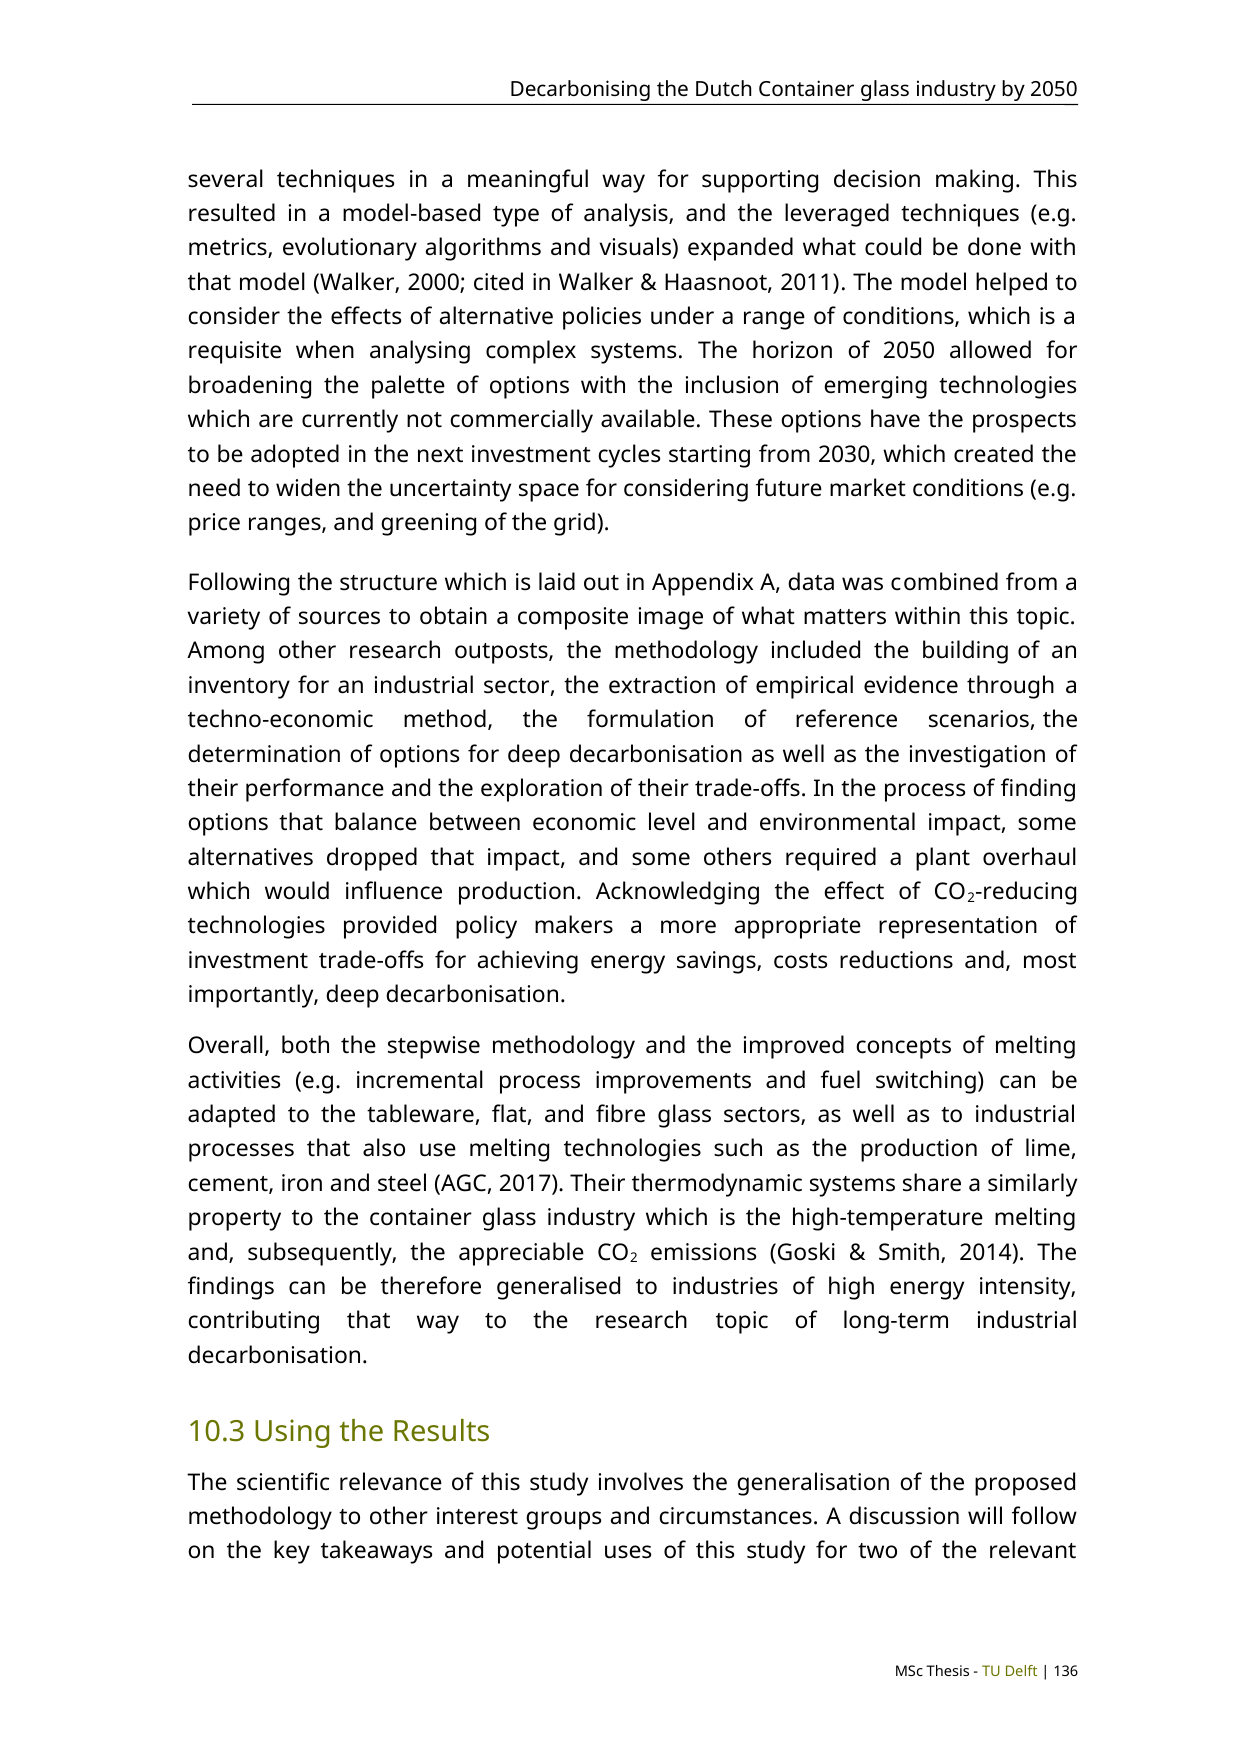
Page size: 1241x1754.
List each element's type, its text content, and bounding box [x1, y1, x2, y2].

text Following the structure which is laid out in Appendix A, data was combined from a variety of sources to obtain a composite image of what matters within this topic. Among other research outposts, the methodology included the building of an inventory for an industrial sector, the extraction of empirical evidence through a techno-economic method, the formulation of reference scenarios, the determination of options for deep decarbonisation as well as the investigation of their performance and the exploration of their trade-offs. In the process of finding options that balance between economic level and environmental impact, some alternatives dropped that impact, and some others required a plant overhaul which would influence production. Acknowledging the effect of CO2-reducing technologies provided policy makers a more appropriate representation of investment trade-offs for achieving energy savings, costs reductions and, most importantly, deep decarbonisation. [187, 566, 1078, 1009]
text Overall, both the stepwise methodology and the improved concepts of melting activities (e.g. incremental process improvements and fuel switching) can be adapted to the tableware, flat, and fibre glass sectors, as well as to industrial processes that also use melting technologies such as the production of lime, cement, iron and steel (AGC, 2017). Their thermodynamic systems share a similarly property to the container glass industry which is the high-temperature melting and, subsequently, the appreciable CO2 emissions (Goski & Smith, 2014). The findings can be therefore generalised to industries of high energy intensity, contributing that way to the research topic of long-term industrial decarbonisation. [187, 1029, 1078, 1370]
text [187, 162, 1078, 537]
subtitle 10.3 Using the Results [187, 1410, 1078, 1450]
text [187, 1466, 1078, 1566]
